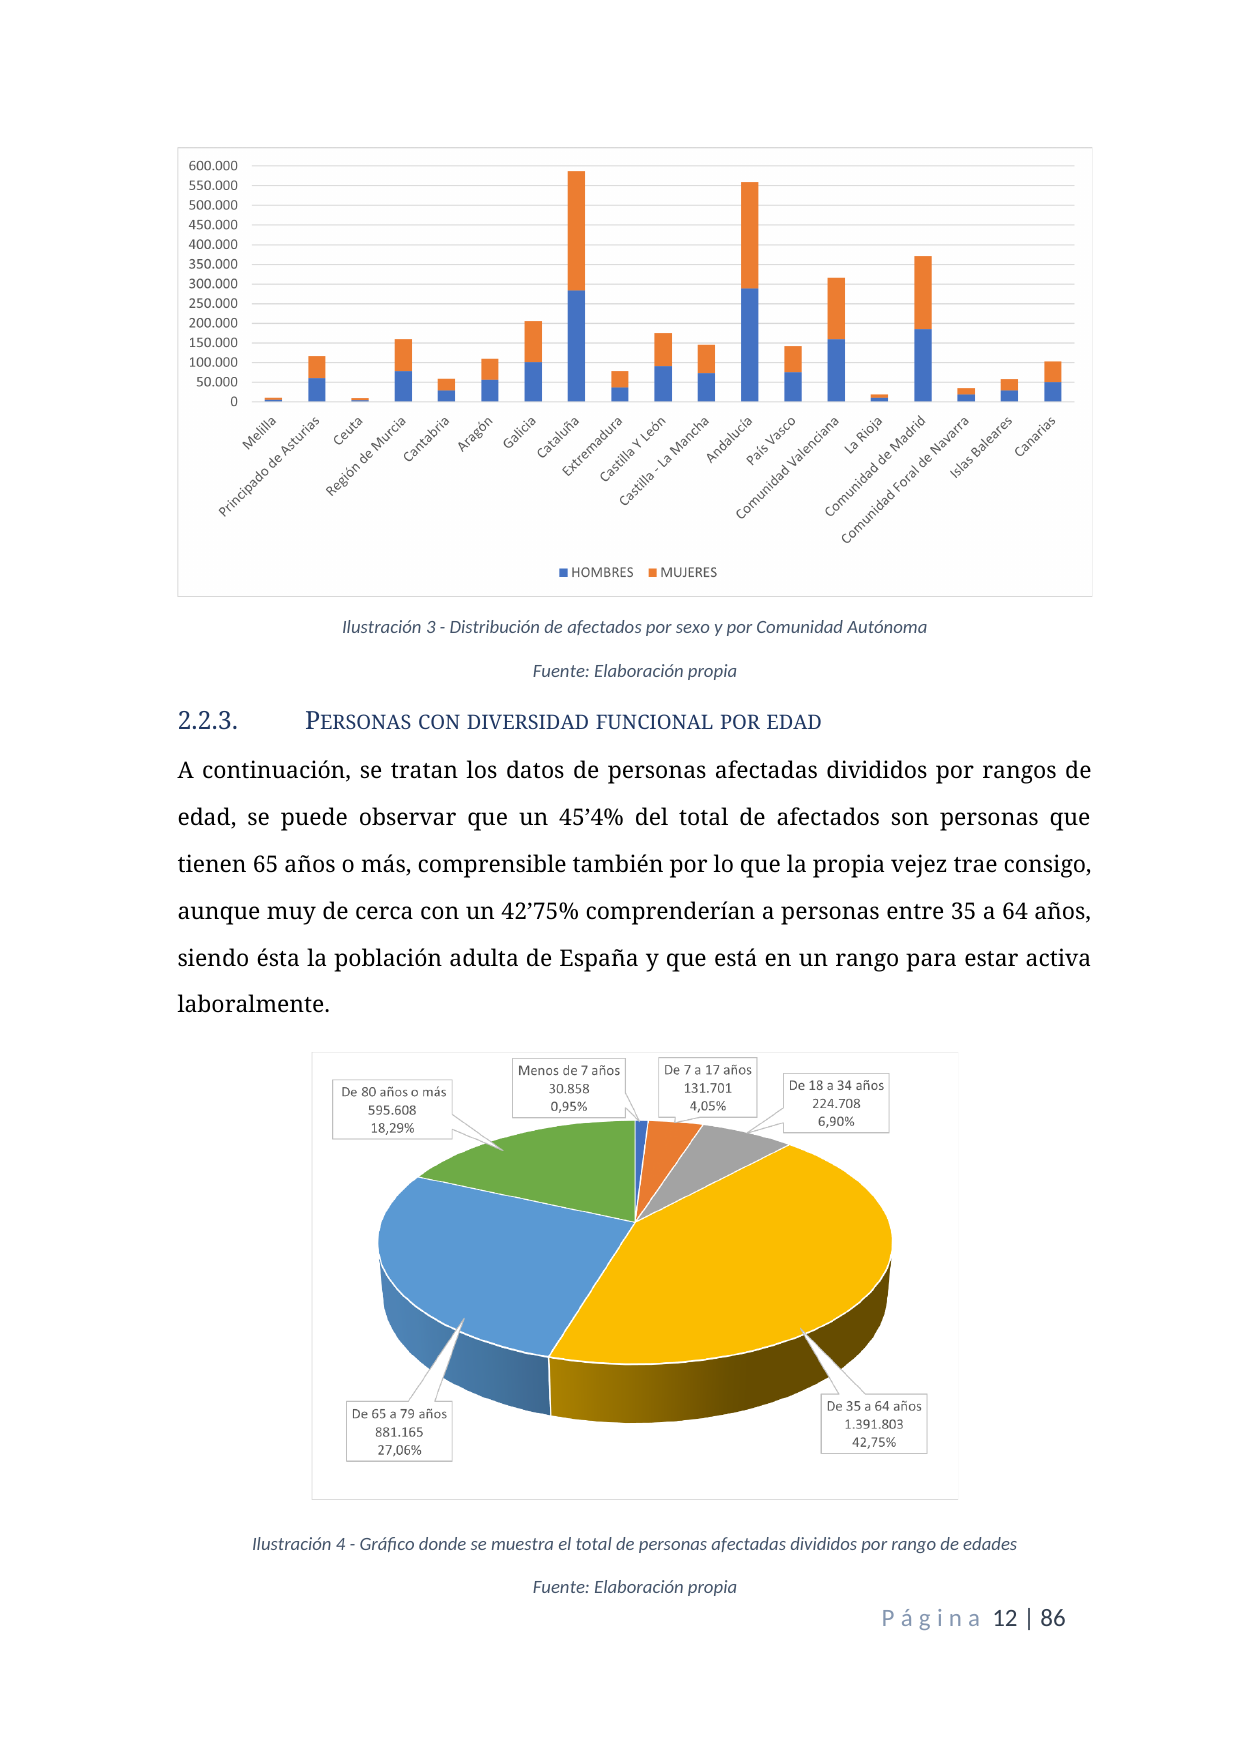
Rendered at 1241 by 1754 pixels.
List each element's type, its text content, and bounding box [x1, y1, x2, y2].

picture [311, 1052, 959, 1500]
text Fuente: Elaboración propia [177, 1576, 1092, 1598]
text A continuación, se tratan los datos de personas afectadas divididos por rangos de edad, se puede observar que un 45’4% del total de afectados son personas que tienen 65 años o más, comprensible también por lo que la propia vejez trae consigo, aunque muy de cerca con un 42’75% comprenderían a personas entre 35 a 64 años, siendo ésta la población adulta de España y que está en un rango para estar activa laboralmente. [177, 754, 1092, 1020]
picture [177, 147, 1093, 597]
text Fuente: Elaboración propia [177, 659, 1092, 682]
list Personas con diversidad funcional por edad [177, 703, 1092, 737]
